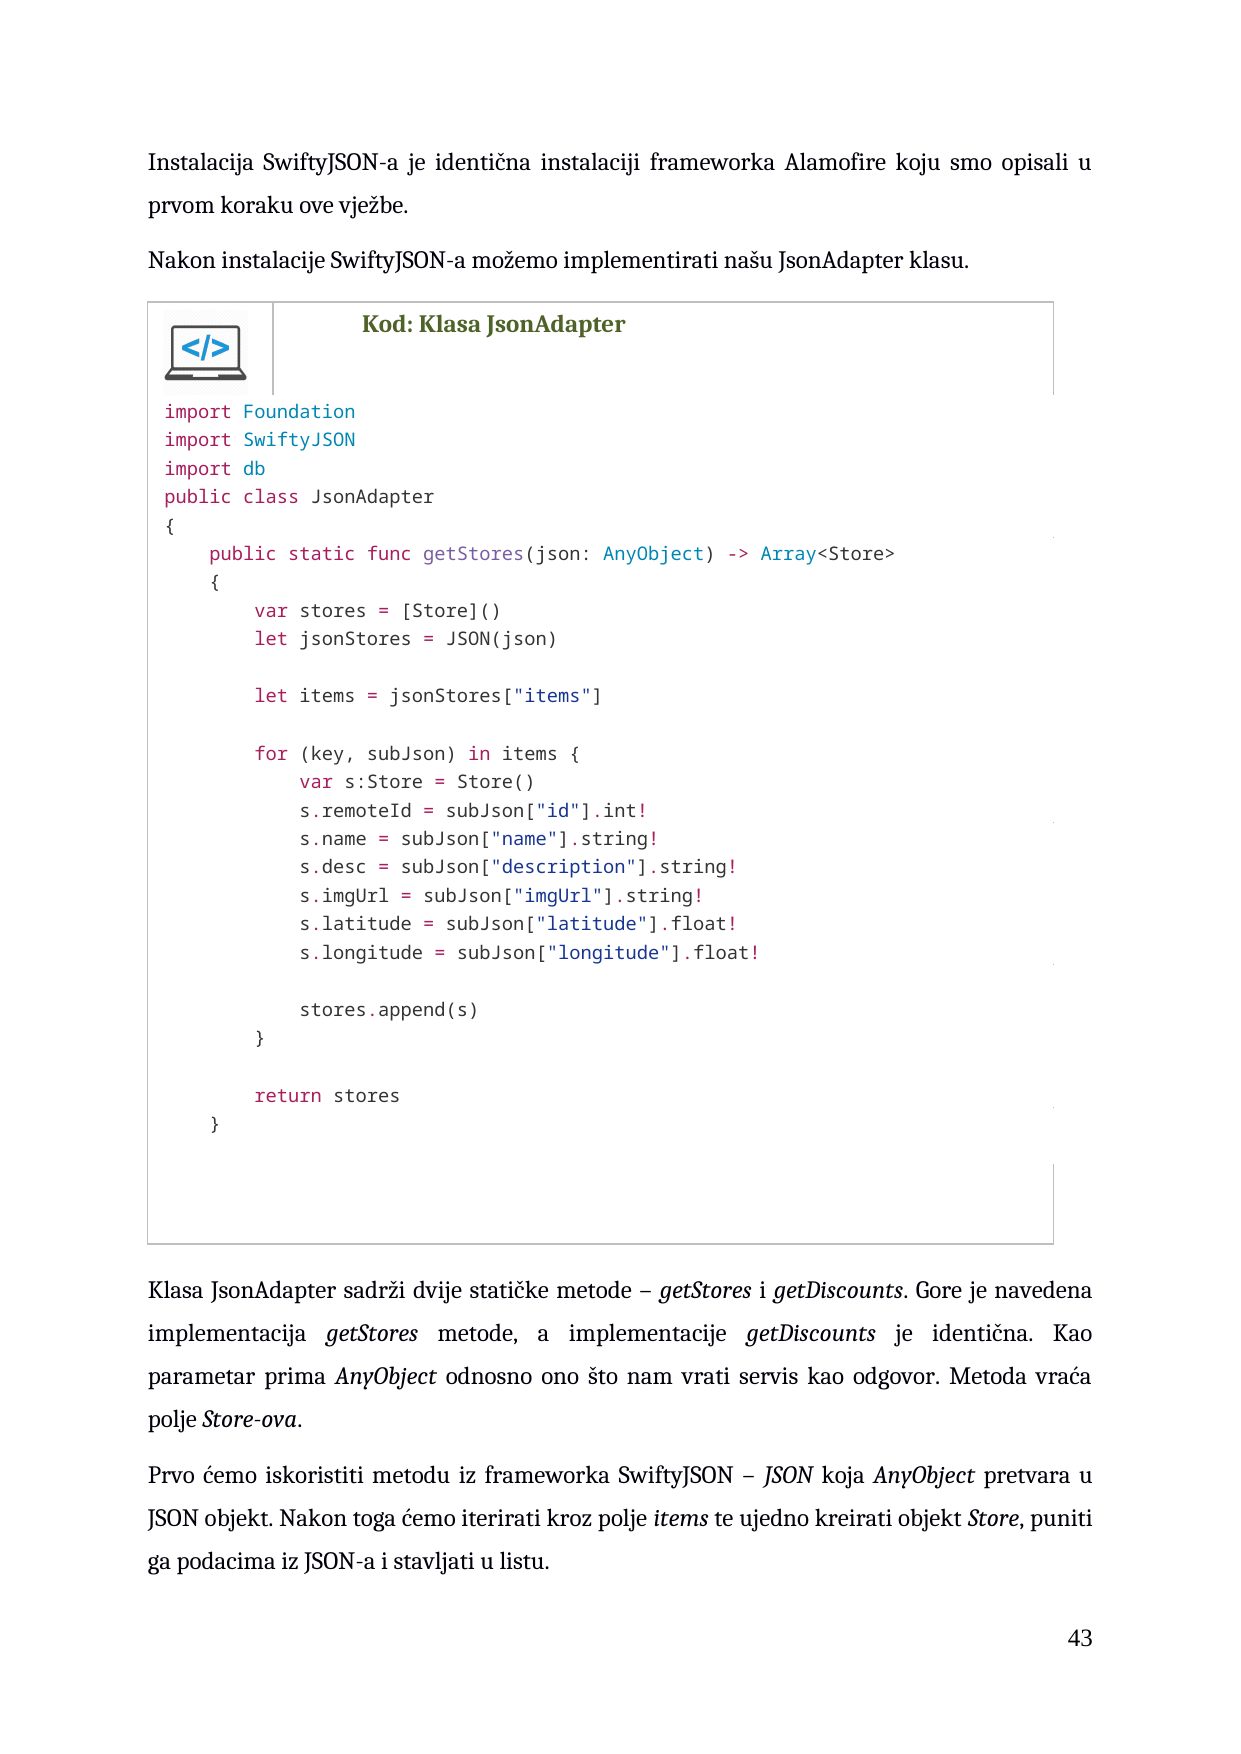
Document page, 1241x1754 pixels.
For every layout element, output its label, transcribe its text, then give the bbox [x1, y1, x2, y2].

text Instalacija SwiftyJSON-a je identična instalaciji frameworka Alamofire koju smo opisali u prvom koraku ove vježbe. [148, 148, 1093, 219]
picture [162, 309, 249, 396]
text Klasa JsonAdapter sadrži dvije statičke metode – getStores i getDiscounts. Gore je navedena implementacija getStores metode, a implementacije getDiscounts je identična. Kao parametar prima AnyObject odnosno ono što nam vrati servis kao odgovor. Metoda vraća polje Store-ova. [148, 1276, 1093, 1434]
text Prvo ćemo iskoristiti metodu iz frameworka SwiftyJSON – JSON koja AnyObject pretvara u JSON objekt. Nakon toga ćemo iterirati kroz polje items te ujedno kreirati objekt Store, puniti ga podacima iz JSON-a i stavljati u listu. [148, 1461, 1093, 1576]
text Nakon instalacije SwiftyJSON-a možemo implementirati našu JsonAdapter klasu. [148, 246, 1093, 275]
